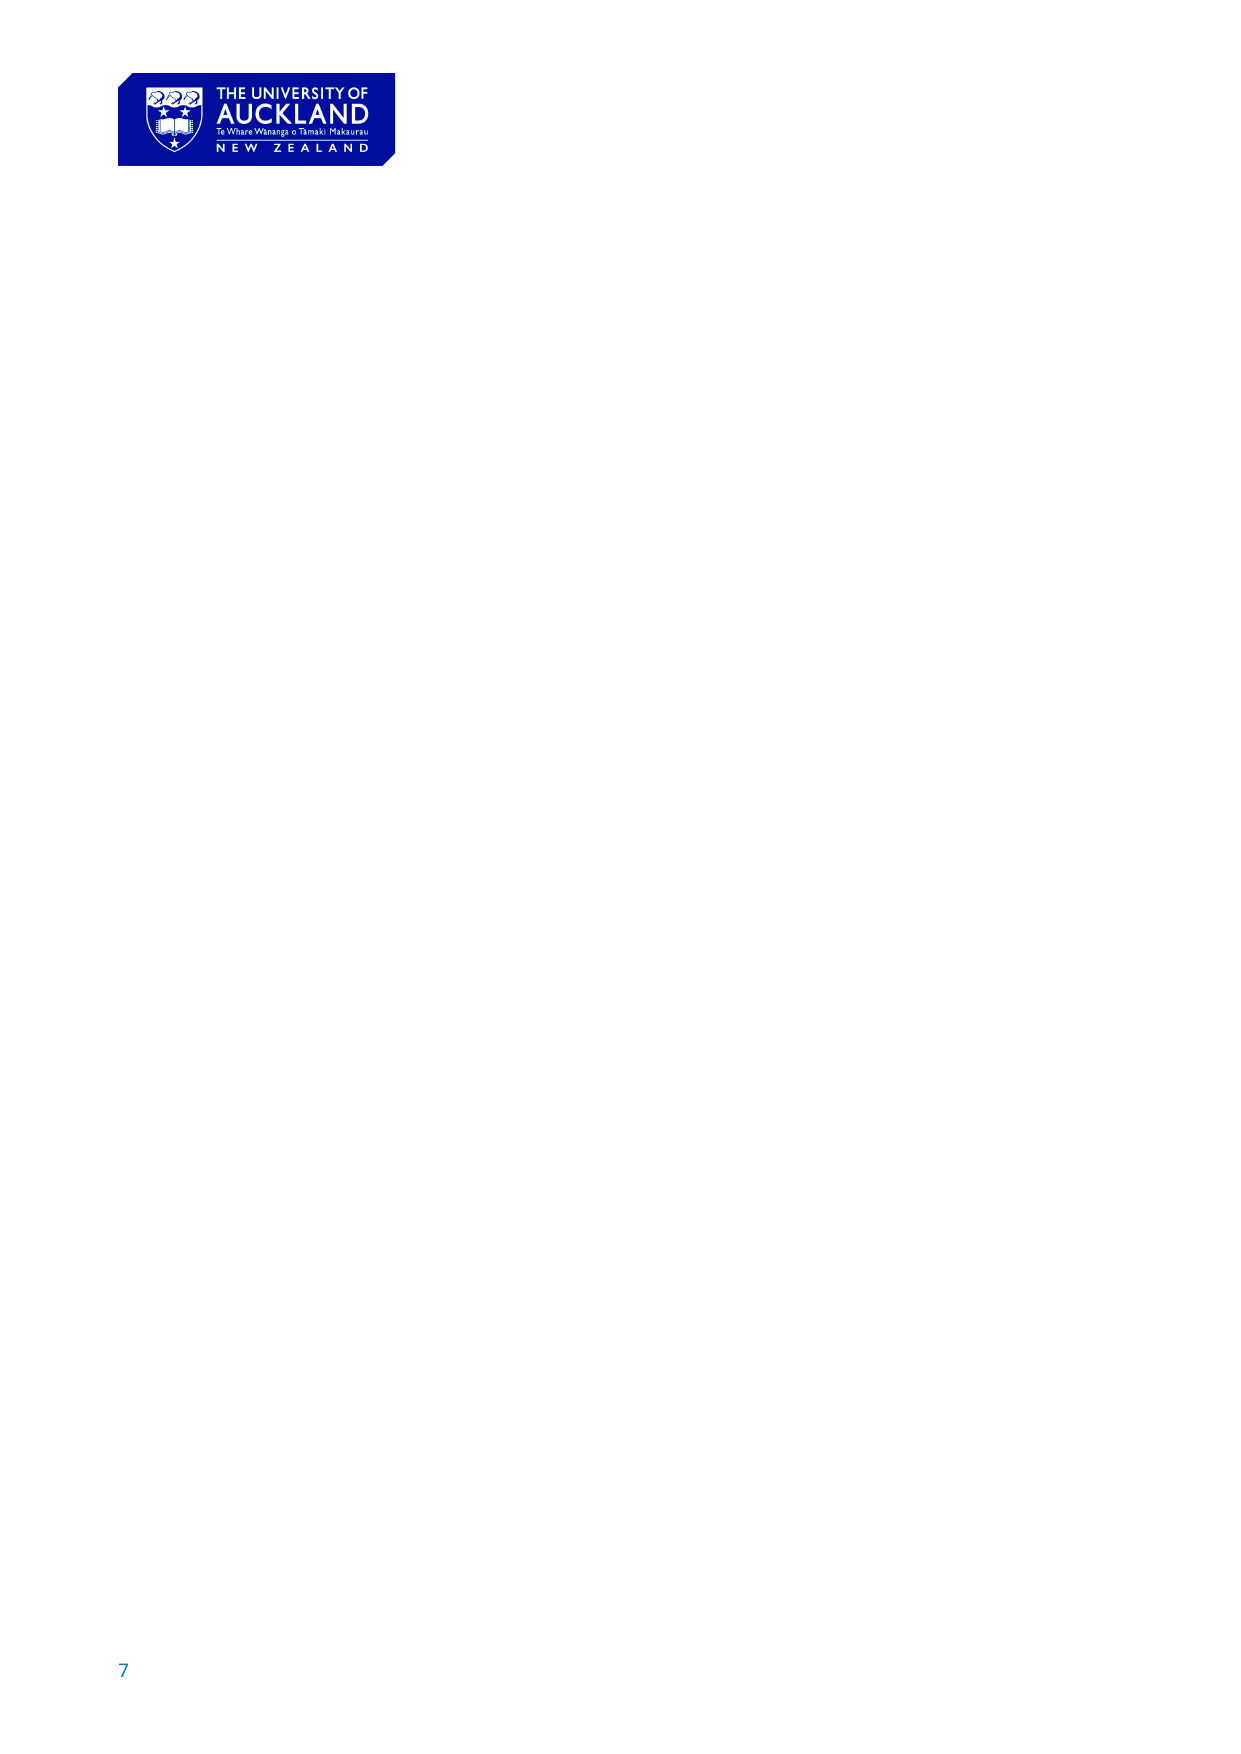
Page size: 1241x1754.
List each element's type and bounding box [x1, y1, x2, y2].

picture [118, 73, 396, 166]
